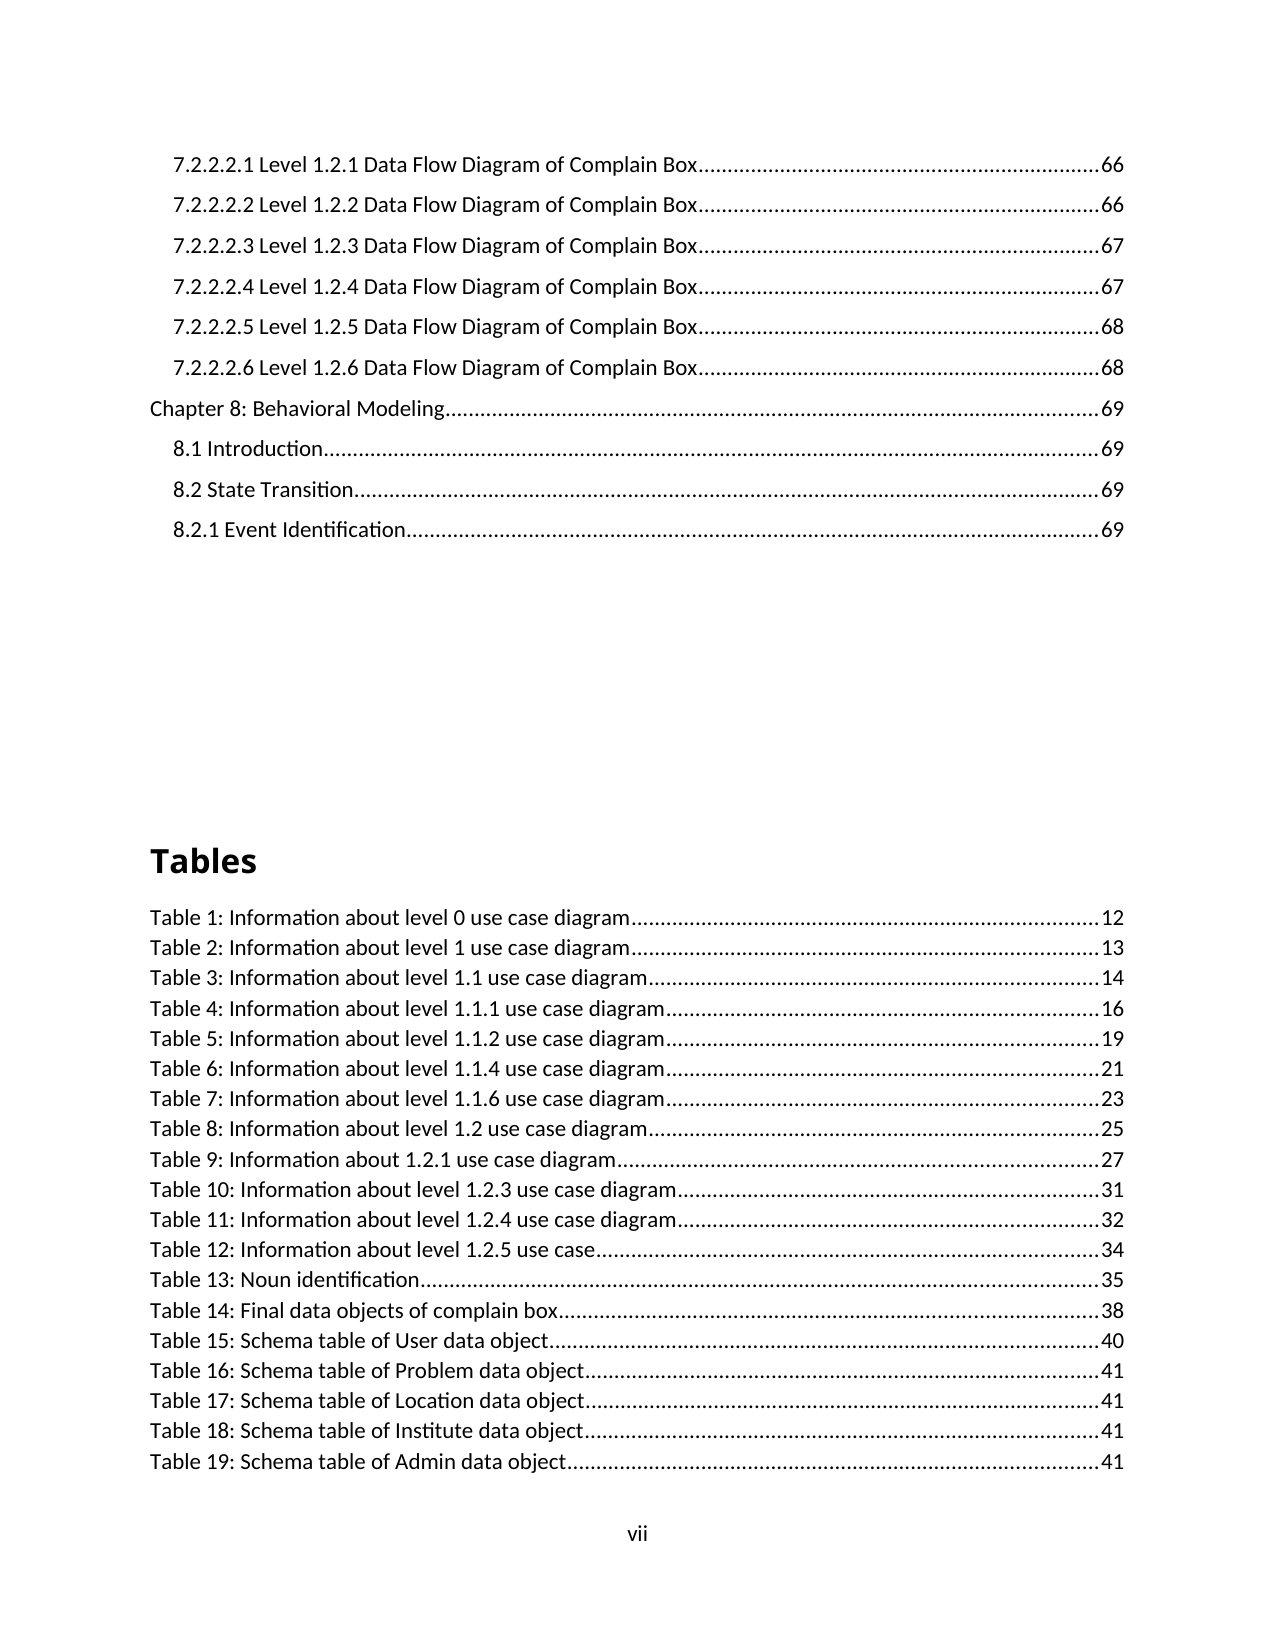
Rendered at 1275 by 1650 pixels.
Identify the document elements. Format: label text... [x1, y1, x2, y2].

text Table 13: Noun identification 35 [150, 1266, 1125, 1294]
text Table 16: Schema table of Problem data object 41 [150, 1356, 1125, 1384]
text Table 10: Information about level 1.2.3 use case diagram 31 [150, 1175, 1125, 1203]
text Table 2: Information about level 1 use case diagram 13 [150, 933, 1125, 961]
text Table 4: Information about level 1.1.1 use case diagram 16 [150, 994, 1125, 1022]
text Table 17: Schema table of Location data object 41 [150, 1386, 1125, 1414]
text Table 15: Schema table of User data object 40 [150, 1326, 1125, 1354]
text Table 3: Information about level 1.1 use case diagram 14 [150, 963, 1125, 992]
text Table 18: Schema table of Institute data object 41 [150, 1417, 1125, 1445]
text Table 5: Information about level 1.1.2 use case diagram 19 [150, 1024, 1125, 1052]
text Table 11: Information about level 1.2.4 use case diagram 32 [150, 1205, 1125, 1233]
text Tables [150, 837, 1125, 883]
text Table 1: Information about level 0 use case diagram 12 [150, 903, 1125, 931]
text Table 12: Information about level 1.2.5 use case 34 [150, 1235, 1125, 1263]
text Table 8: Information about level 1.2 use case diagram 25 [150, 1114, 1125, 1143]
text Table 9: Information about 1.2.1 use case diagram 27 [150, 1145, 1125, 1173]
text Table 19: Schema table of Admin data object 41 [150, 1447, 1125, 1475]
text Table 14: Final data objects of complain box 38 [150, 1296, 1125, 1324]
text Table 6: Information about level 1.1.4 use case diagram 21 [150, 1054, 1125, 1082]
text Table 7: Information about level 1.1.6 use case diagram 23 [150, 1084, 1125, 1112]
